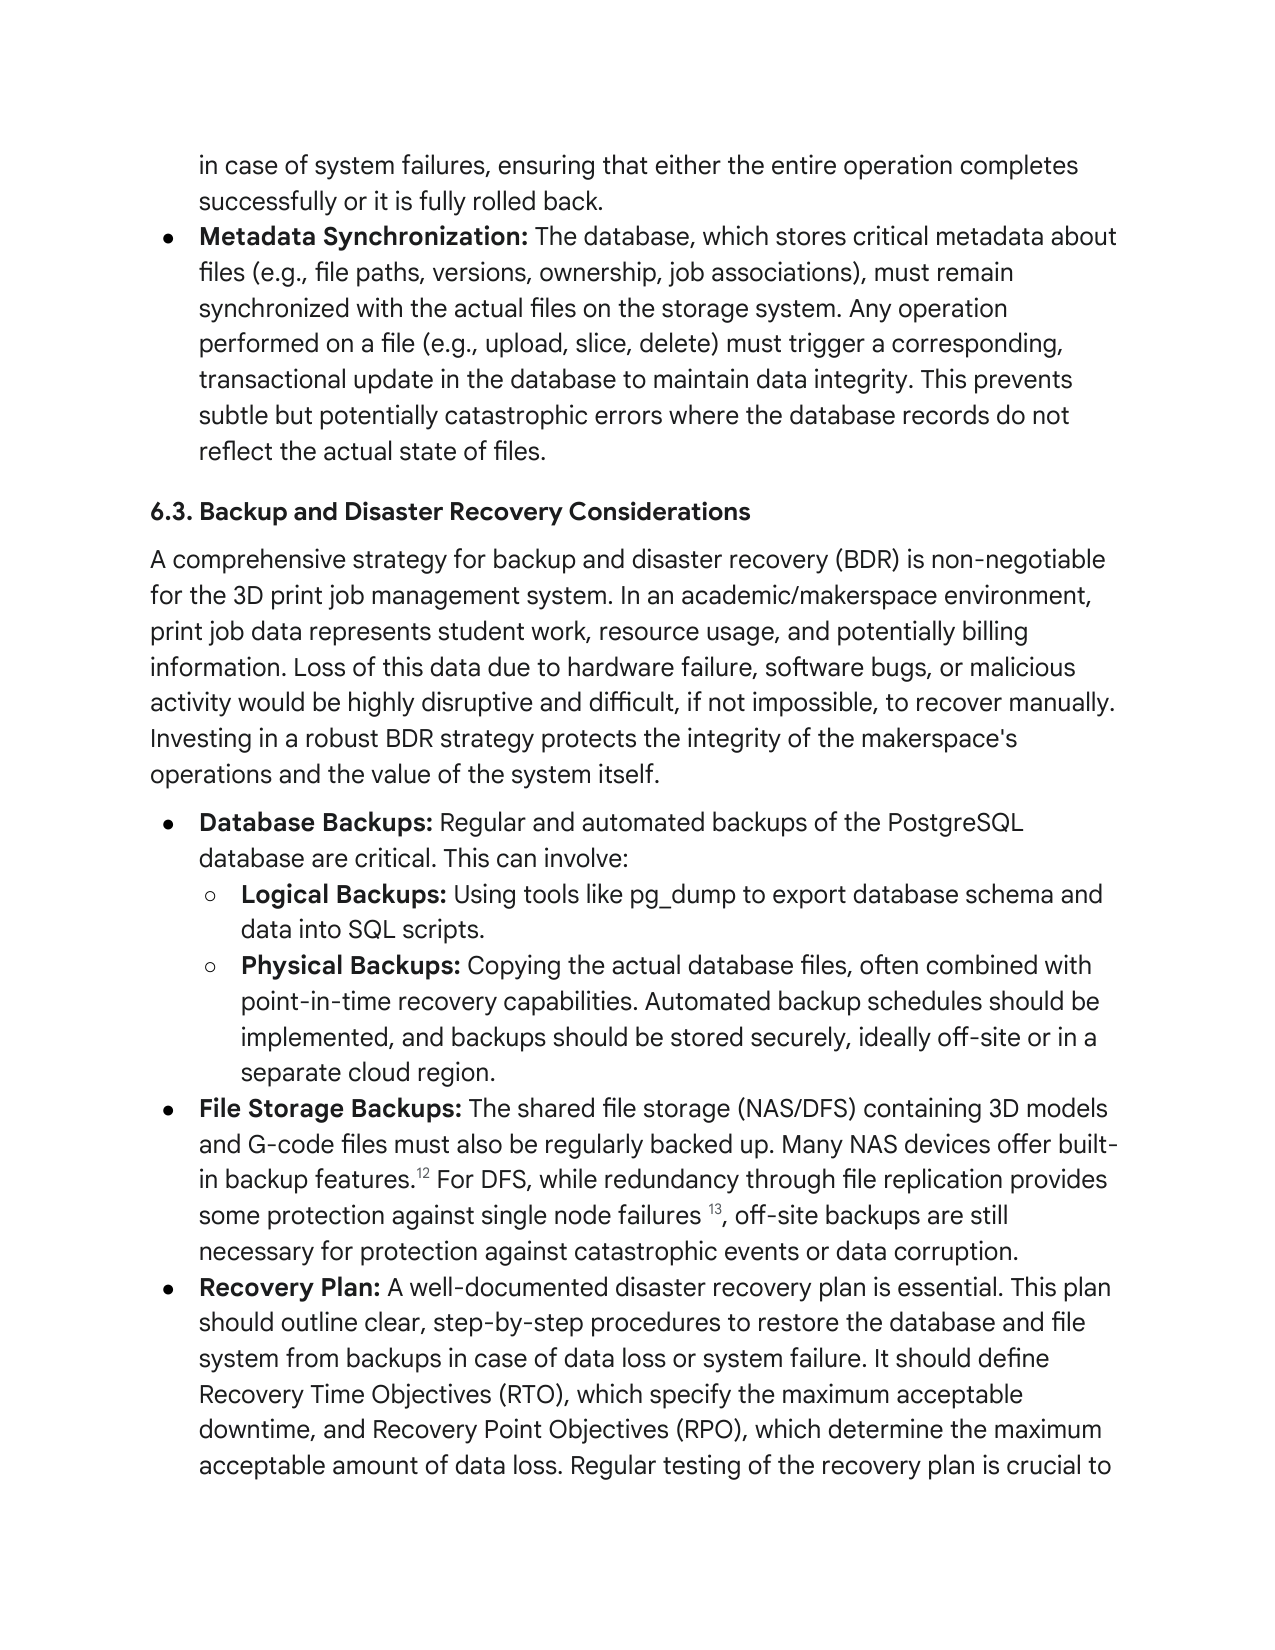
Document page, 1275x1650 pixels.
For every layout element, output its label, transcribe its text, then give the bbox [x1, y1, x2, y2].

text A comprehensive strategy for backup and disaster recovery (BDR) is non-negotiable for the 3D print job management system. In an academic/makerspace environment, print job data represents student work, resource usage, and potentially billing information. Loss of this data due to hardware failure, software bugs, or malicious activity would be highly disruptive and difficult, if not impossible, to recover manually. Investing in a robust BDR strategy protects the integrity of the makerspace's operations and the value of the system itself. [150, 545, 1125, 791]
list Metadata Synchronization: The database, which stores critical metadata about files (e.g., file paths, versions, ownership, job associations), must remain synchronized with the actual files on the storage system. Any operation performed on a file (e.g., upload, slice, delete) must trigger a corresponding, transactional update in the database to maintain data integrity. This prevents subtle but potentially catastrophic errors where the database records do not reflect the actual state of files. [161, 221, 1125, 467]
subtitle 6.3. Backup and Disaster Recovery Considerations [150, 497, 1125, 528]
list Physical Backups: Copying the actual database files, often combined with point-in-time recovery capabilities. Automated backup schedules should be implemented, and backups should be stored securely, ideally off-site or in a separate cloud region. [203, 950, 1125, 1089]
list Logical Backups: Using tools like pg_dump to export database schema and data into SQL scripts. [203, 879, 1125, 946]
list File Storage Backups: The shared file storage (NAS/DFS) containing 3D models and G-code files must also be regularly backed up. Many NAS devices offer built-in backup features.12 For DFS, while redundancy through file replication provides some protection against single node failures 13, off-site backups are still necessary for protection against catastrophic events or data corruption. [161, 1093, 1125, 1267]
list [161, 1272, 1125, 1482]
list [161, 150, 1125, 217]
list Database Backups: Regular and automated backups of the PostgreSQL database are critical. This can involve: [161, 807, 1125, 874]
